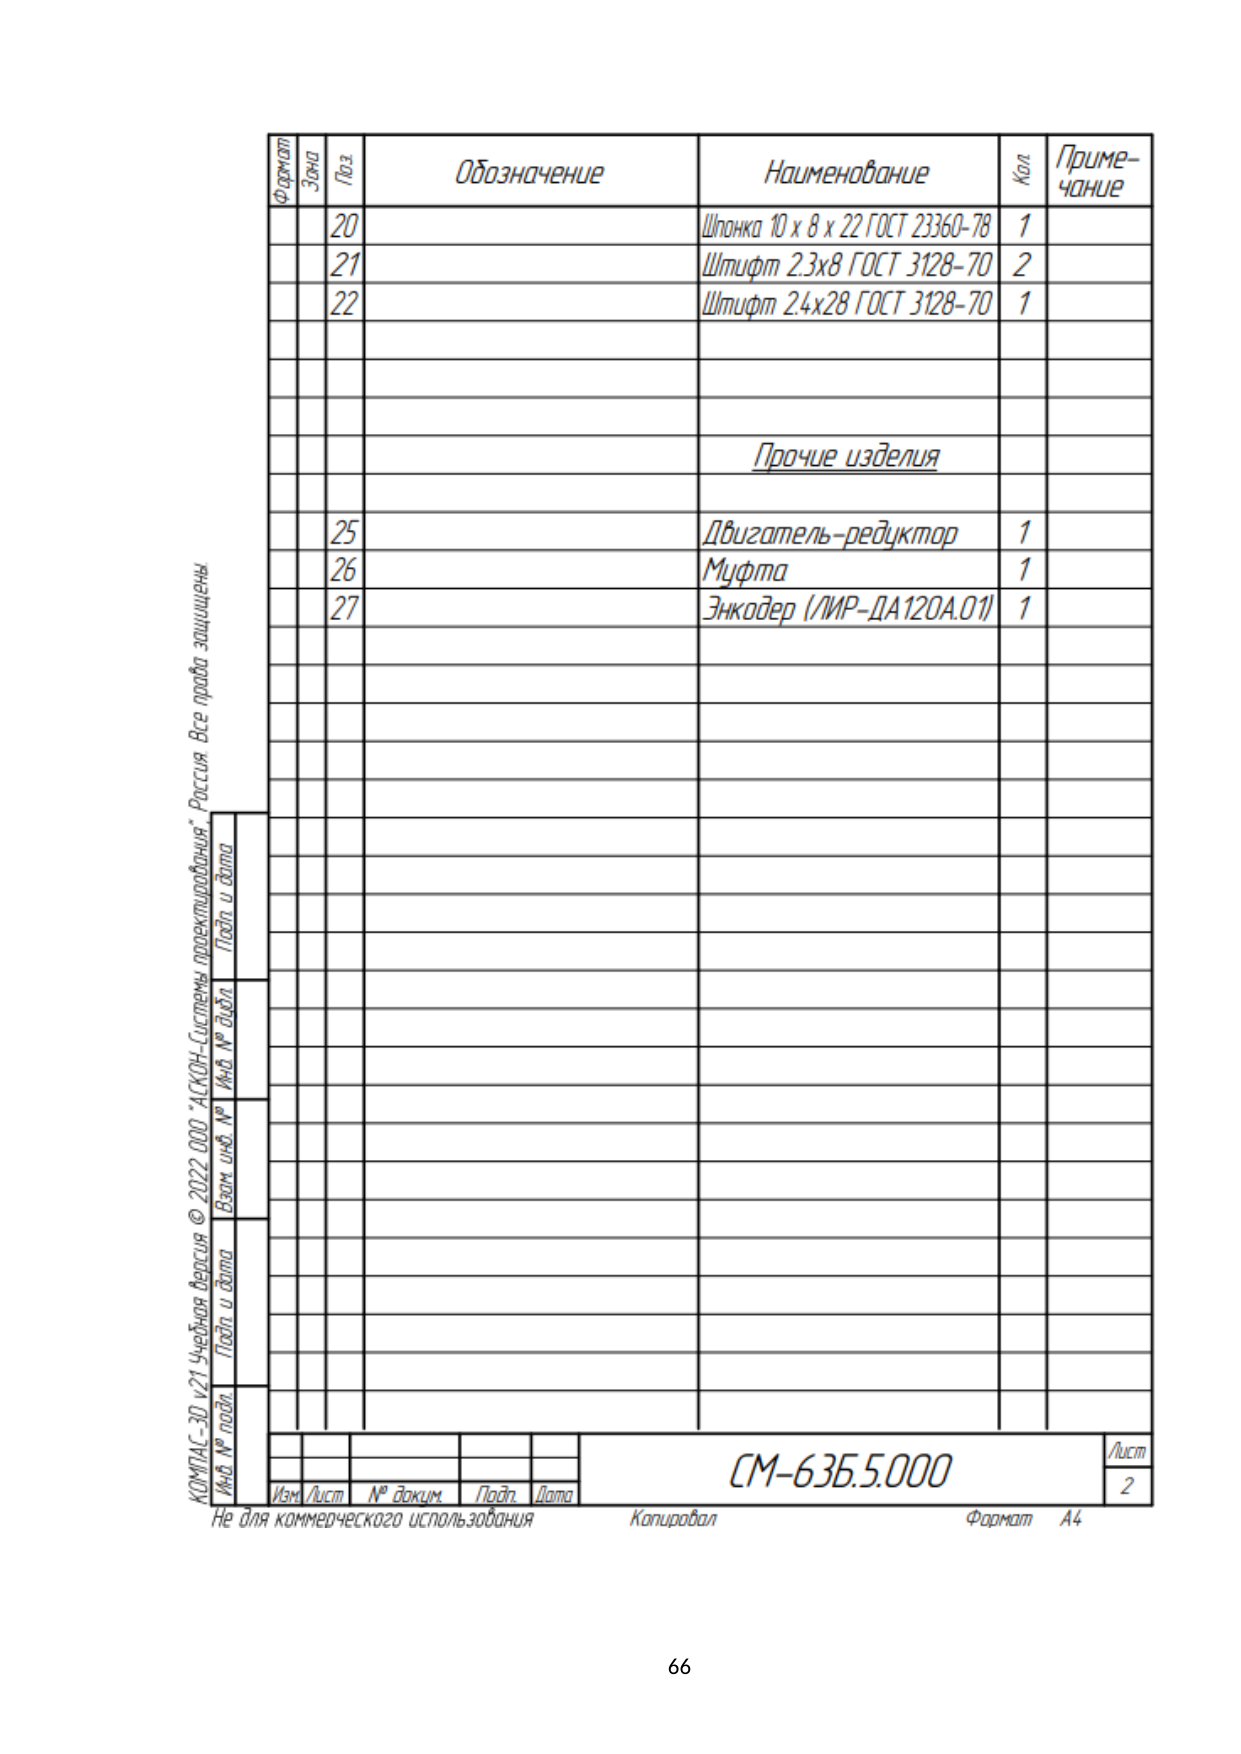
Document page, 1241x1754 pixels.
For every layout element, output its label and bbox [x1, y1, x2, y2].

picture [177, 118, 1163, 1528]
